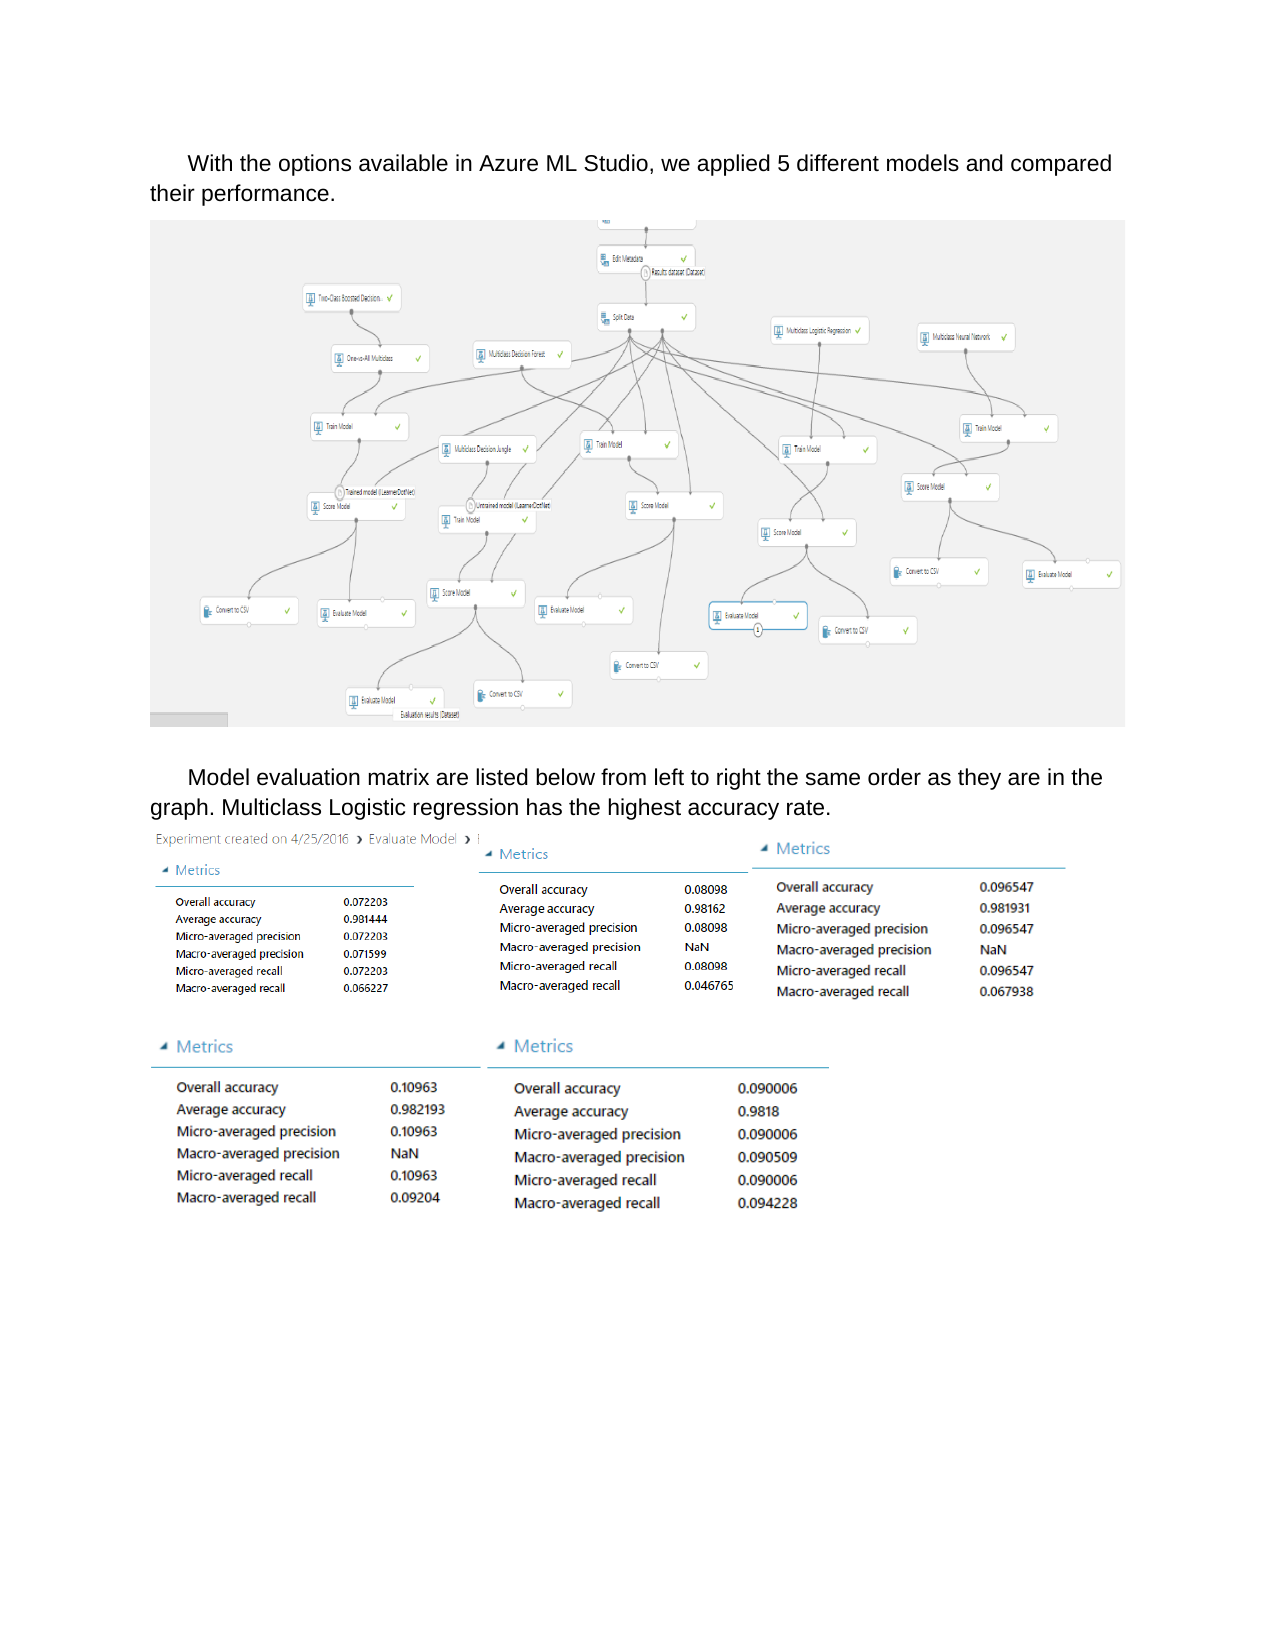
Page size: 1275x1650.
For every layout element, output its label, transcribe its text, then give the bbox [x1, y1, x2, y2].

text With the options available in Azure ML Studio, we applied 5 different models and compared their performance. [150, 150, 1125, 207]
picture [150, 220, 1125, 727]
picture [150, 824, 1079, 1016]
text Model evaluation matrix are listed below from left to right the same order as they are in the graph. Multiclass Logistic regression has the highest accuracy rate. [150, 764, 1125, 821]
picture [150, 1019, 829, 1230]
